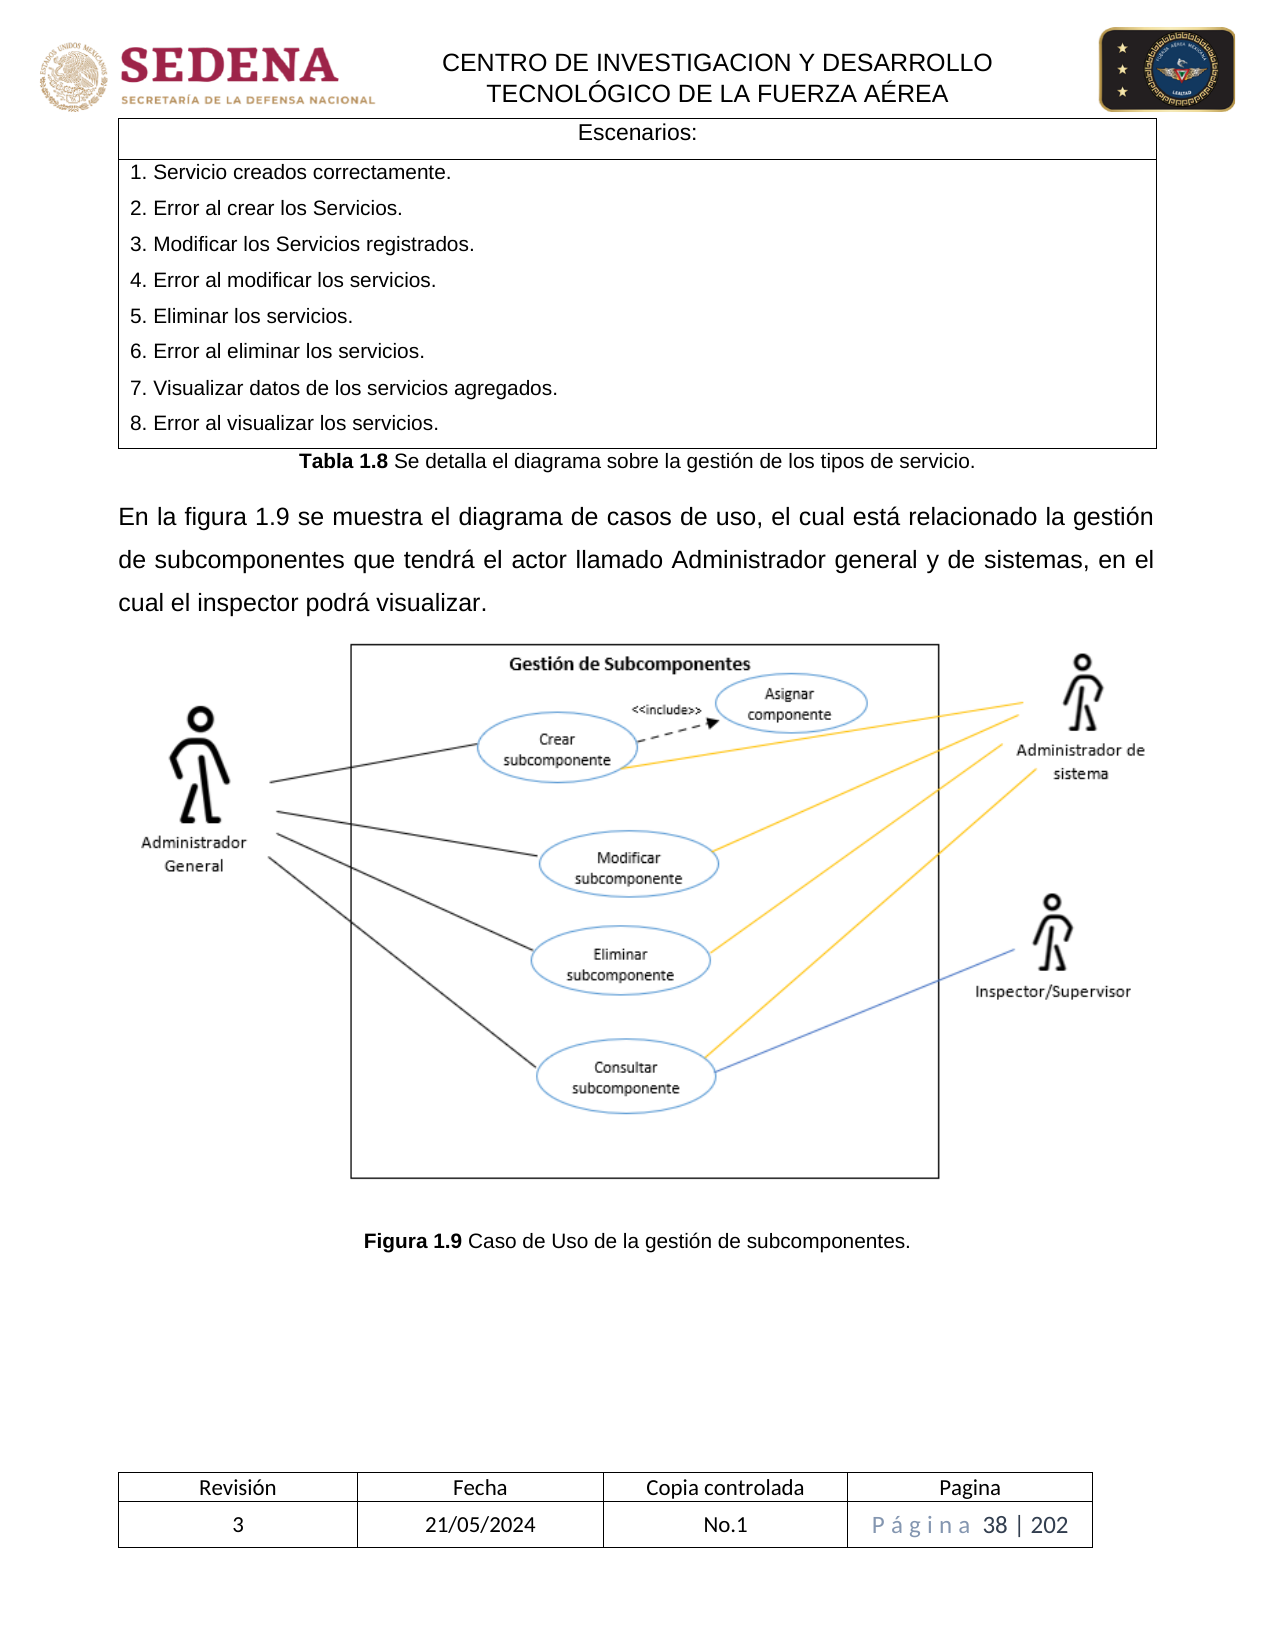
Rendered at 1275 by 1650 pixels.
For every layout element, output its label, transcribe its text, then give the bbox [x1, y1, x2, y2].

table_cell Escenarios: [119, 119, 1156, 159]
text Figura 1.9 Caso de Uso de la gestión de subcomponentes. [118, 1186, 1157, 1252]
table_cell 1. Servicio creados correctamente. 2. Error al crear los Servicios. 3. Modificar los Servicios registrados. 4. Error al modificar los servicios. 5. Eliminar los servicios. 6. Error al eliminar los servicios. 7. Visualizar datos de los servicios agregados. 8. Error al visualizar los servicios. [119, 160, 1156, 448]
picture [118, 629, 1157, 1186]
picture [39, 27, 1236, 112]
text Tabla 1.8 Se detalla el diagrama sobre la gestión de los tipos de servicio. [118, 449, 1157, 473]
text En la figura 1.9 se muestra el diagrama de casos de uso, el cual está relacionado la gestión de subcomponentes que tendrá el actor llamado Administrador general y de sistemas, en el cual el inspector podrá visualizar. [118, 502, 1157, 617]
